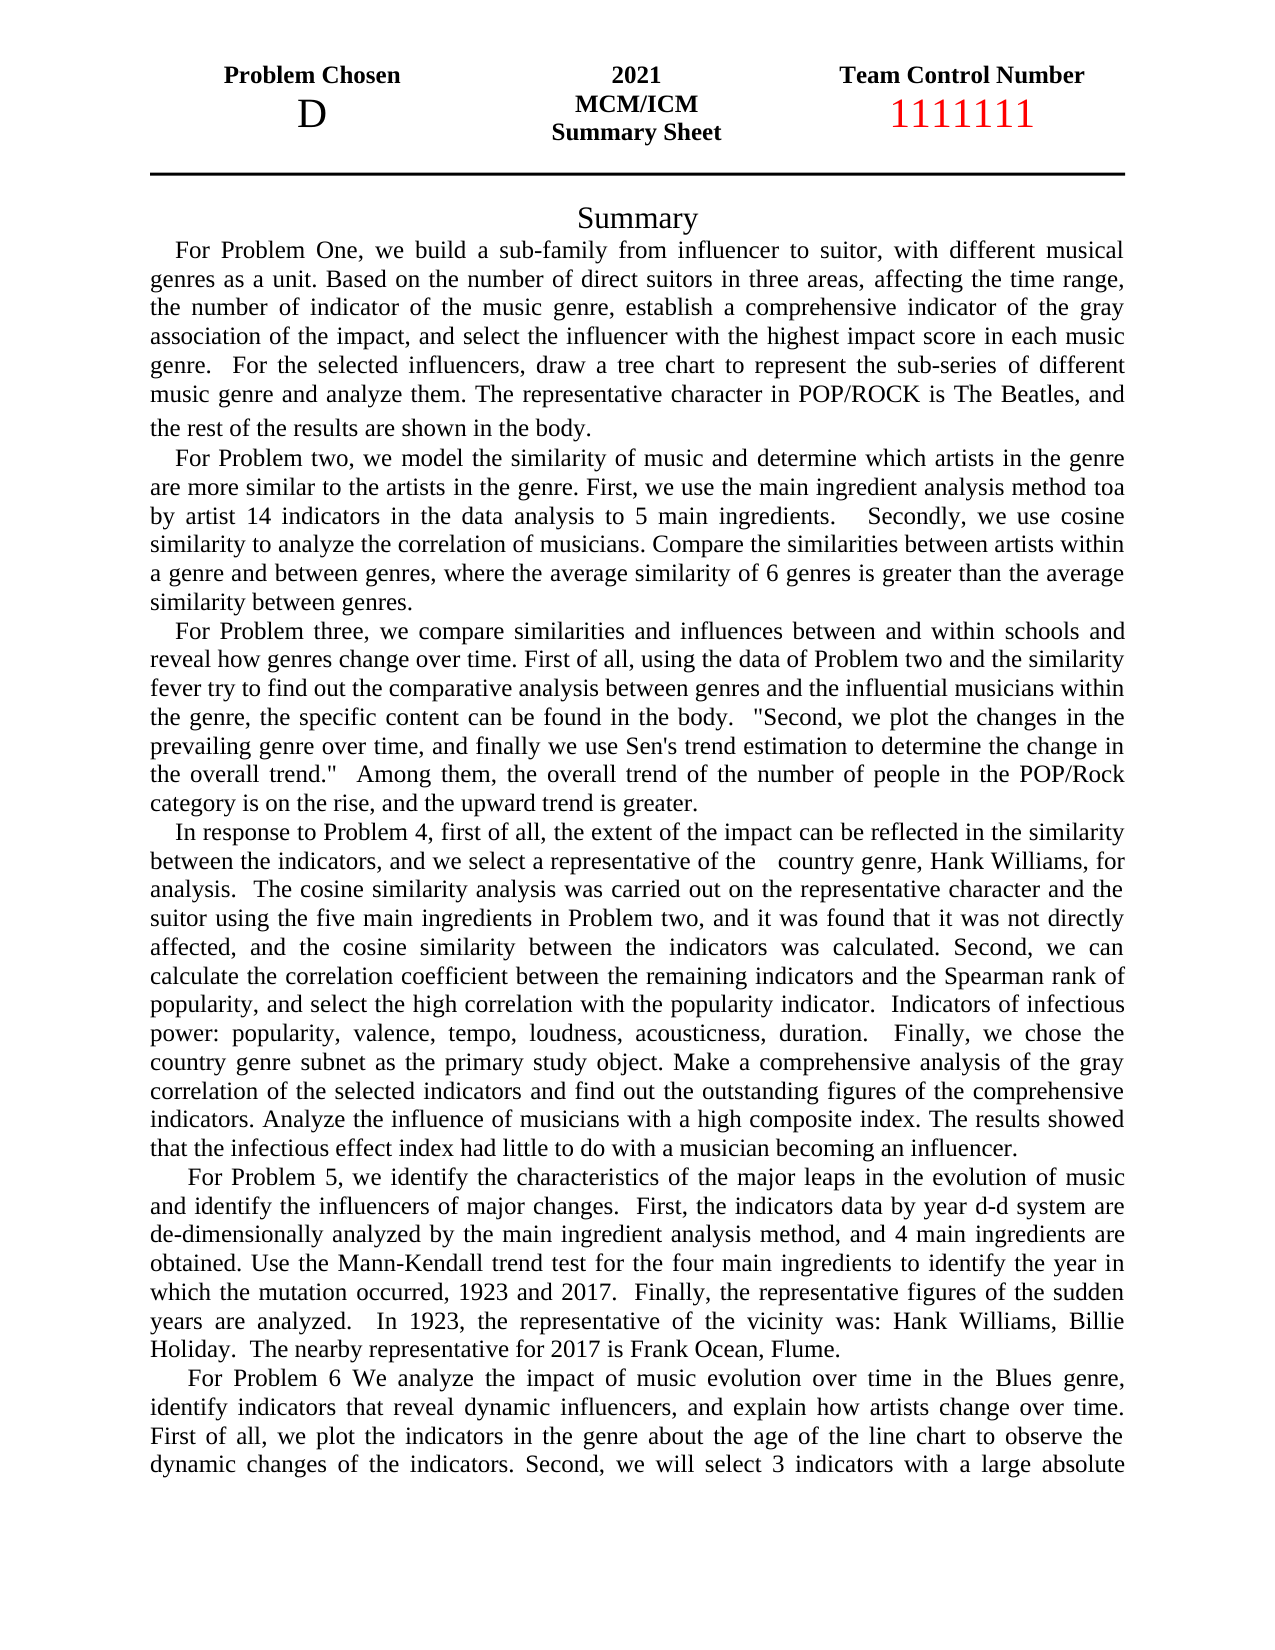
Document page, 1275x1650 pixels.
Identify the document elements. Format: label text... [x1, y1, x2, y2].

text In response to Problem 4, first of all, the extent of the impact can be reflected in the similarity between the indicators, and we select a representative of the country genre, Hank Williams, for analysis. The cosine similarity analysis was carried out on the representative character and the suitor using the five main ingredients in Problem two, and it was found that it was not directly affected, and the cosine similarity between the indicators was calculated. Second, we can calculate the correlation coefficient between the remaining indicators and the Spearman rank of popularity, and select the high correlation with the popularity indicator. Indicators of infectious power: popularity, valence, tempo, loudness, acousticness, duration. Finally, we chose the country genre subnet as the primary study object. Make a comprehensive analysis of the gray correlation of the selected indicators and find out the outstanding figures of the comprehensive indicators. Analyze the influence of musicians with a high composite index. The results showed that the infectious effect index had little to do with a musician becoming an influencer. [150, 817, 1125, 1162]
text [150, 1363, 1125, 1478]
table_header Problem Chosen D [150, 60, 474, 146]
text For Problem One, we build a sub-family from influencer to suitor, with different musical genres as a unit. Based on the number of direct suitors in three areas, affecting the time range, the number of indicator of the music genre, establish a comprehensive indicator of the gray association of the impact, and select the influencer with the highest impact score in each music genre. For the selected influencers, draw a tree chart to represent the sub-series of different music genre and analyze them. The representative character in POP/ROCK is The Beatles, and the rest of the results are shown in the body. [150, 235, 1125, 443]
table_header 2021 MCM/ICM Summary Sheet [474, 60, 799, 146]
text Summary [150, 199, 1125, 235]
table_header Team Control Number 1111111 [799, 60, 1125, 146]
text For Problem two, we model the similarity of music and determine which artists in the genre are more similar to the artists in the genre. First, we use the main ingredient analysis method toa by artist 14 indicators in the data analysis to 5 main ingredients. Secondly, we use cosine similarity to analyze the correlation of musicians. Compare the similarities between artists within a genre and between genres, where the average similarity of 6 genres is greater than the average similarity between genres. [150, 443, 1125, 616]
text For Problem 5, we identify the characteristics of the major leaps in the evolution of music and identify the influencers of major changes. First, the indicators data by year d-d system are de-dimensionally analyzed by the main ingredient analysis method, and 4 main ingredients are obtained. Use the Mann-Kendall trend test for the four main ingredients to identify the year in which the mutation occurred, 1923 and 2017. Finally, the representative figures of the sudden years are analyzed. In 1923, the representative of the vicinity was: Hank Williams, Billie Holiday. The nearby representative for 2017 is Frank Ocean, Flume. [150, 1162, 1125, 1363]
text For Problem three, we compare similarities and influences between and within schools and reveal how genres change over time. First of all, using the data of Problem two and the similarity fever try to find out the comparative analysis between genres and the influential musicians within the genre, the specific content can be found in the body. "Second, we plot the changes in the prevailing genre over time, and finally we use Sen's trend estimation to determine the change in the overall trend." Among them, the overall trend of the number of people in the POP/Rock category is on the rise, and the upward trend is greater. [150, 616, 1125, 817]
